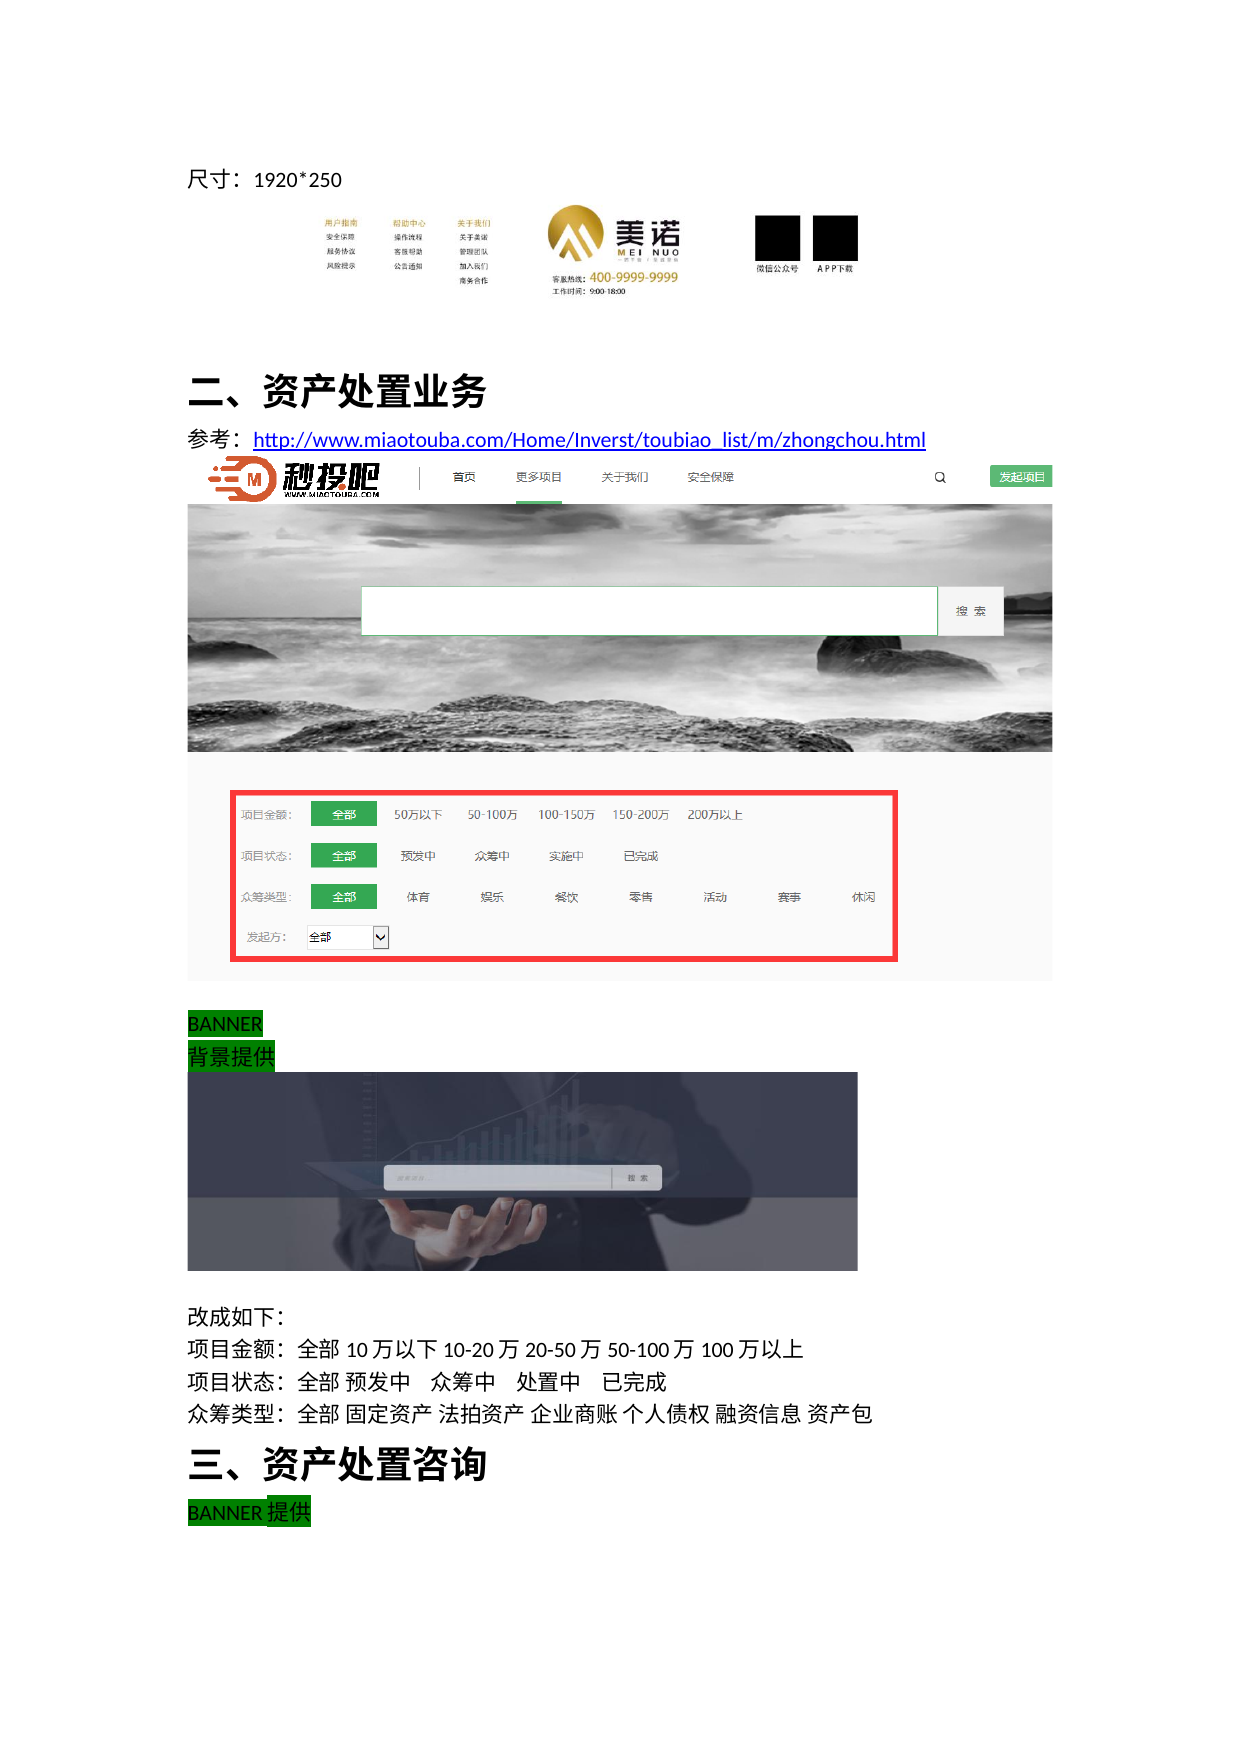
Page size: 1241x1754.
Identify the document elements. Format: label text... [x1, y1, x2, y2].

text 项目状态：全部 预发中 众筹中 处置中 已完成 [187, 1364, 1053, 1397]
list 资产处置咨询 [187, 1429, 1053, 1494]
text 项目金额：全部 10万以下 10-20万 20-50万 50-100万 100万以上 [187, 1332, 1053, 1364]
picture [187, 454, 1053, 981]
text BANNER提供 [187, 1494, 1053, 1527]
text 众筹类型：全部 固定资产 法拍资产 企业商账 个人债权 融资信息 资产包 [187, 1397, 1053, 1429]
picture [187, 1072, 858, 1271]
text 尺寸：1920*250 [187, 162, 1053, 194]
text 改成如下： [187, 1299, 1053, 1332]
text BANNER [187, 1007, 1053, 1039]
text 参考：http://www.miaotouba.com/Home/Inverst/toubiao_list/m/zhongchou.html [187, 422, 1053, 454]
picture [187, 194, 1052, 307]
list 资产处置业务 [187, 357, 1053, 422]
text 背景提供 [187, 1039, 1053, 1072]
